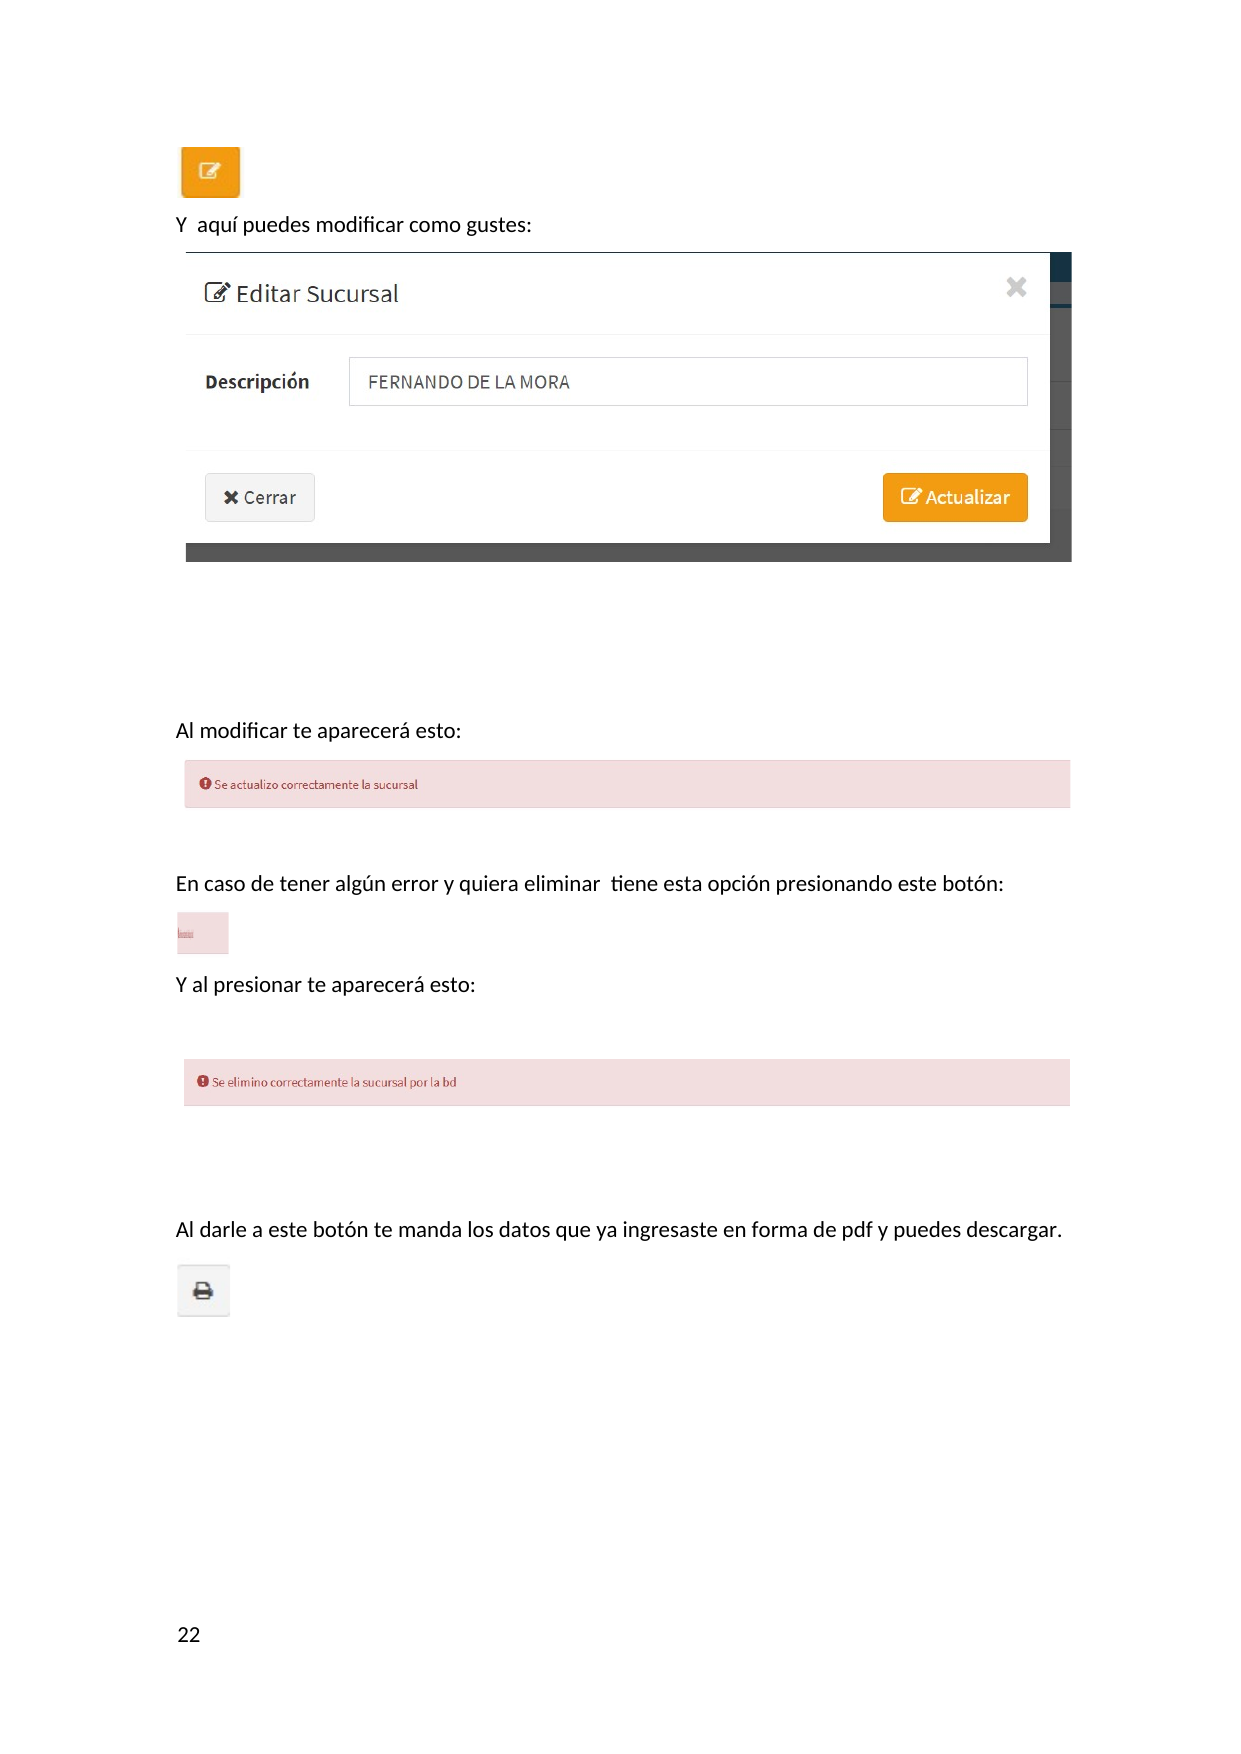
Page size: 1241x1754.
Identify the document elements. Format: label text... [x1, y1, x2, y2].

picture [177, 910, 229, 958]
text Y al presionar te aparecerá esto: [176, 970, 1065, 998]
picture [184, 1059, 1070, 1108]
picture [184, 758, 1071, 811]
text Y aquí puedes modificar como gustes: [176, 211, 1065, 238]
text En caso de tener algún error y quiera eliminar tiene esta opción presionando este botón: [176, 869, 1065, 897]
picture [177, 1257, 231, 1317]
text Al darle a este botón te manda los datos que ya ingresaste en forma de pdf y puedes descargar. [176, 1216, 1065, 1243]
text Al modificar te aparecerá esto: [176, 717, 1065, 745]
picture [177, 147, 245, 198]
picture [185, 252, 1072, 562]
